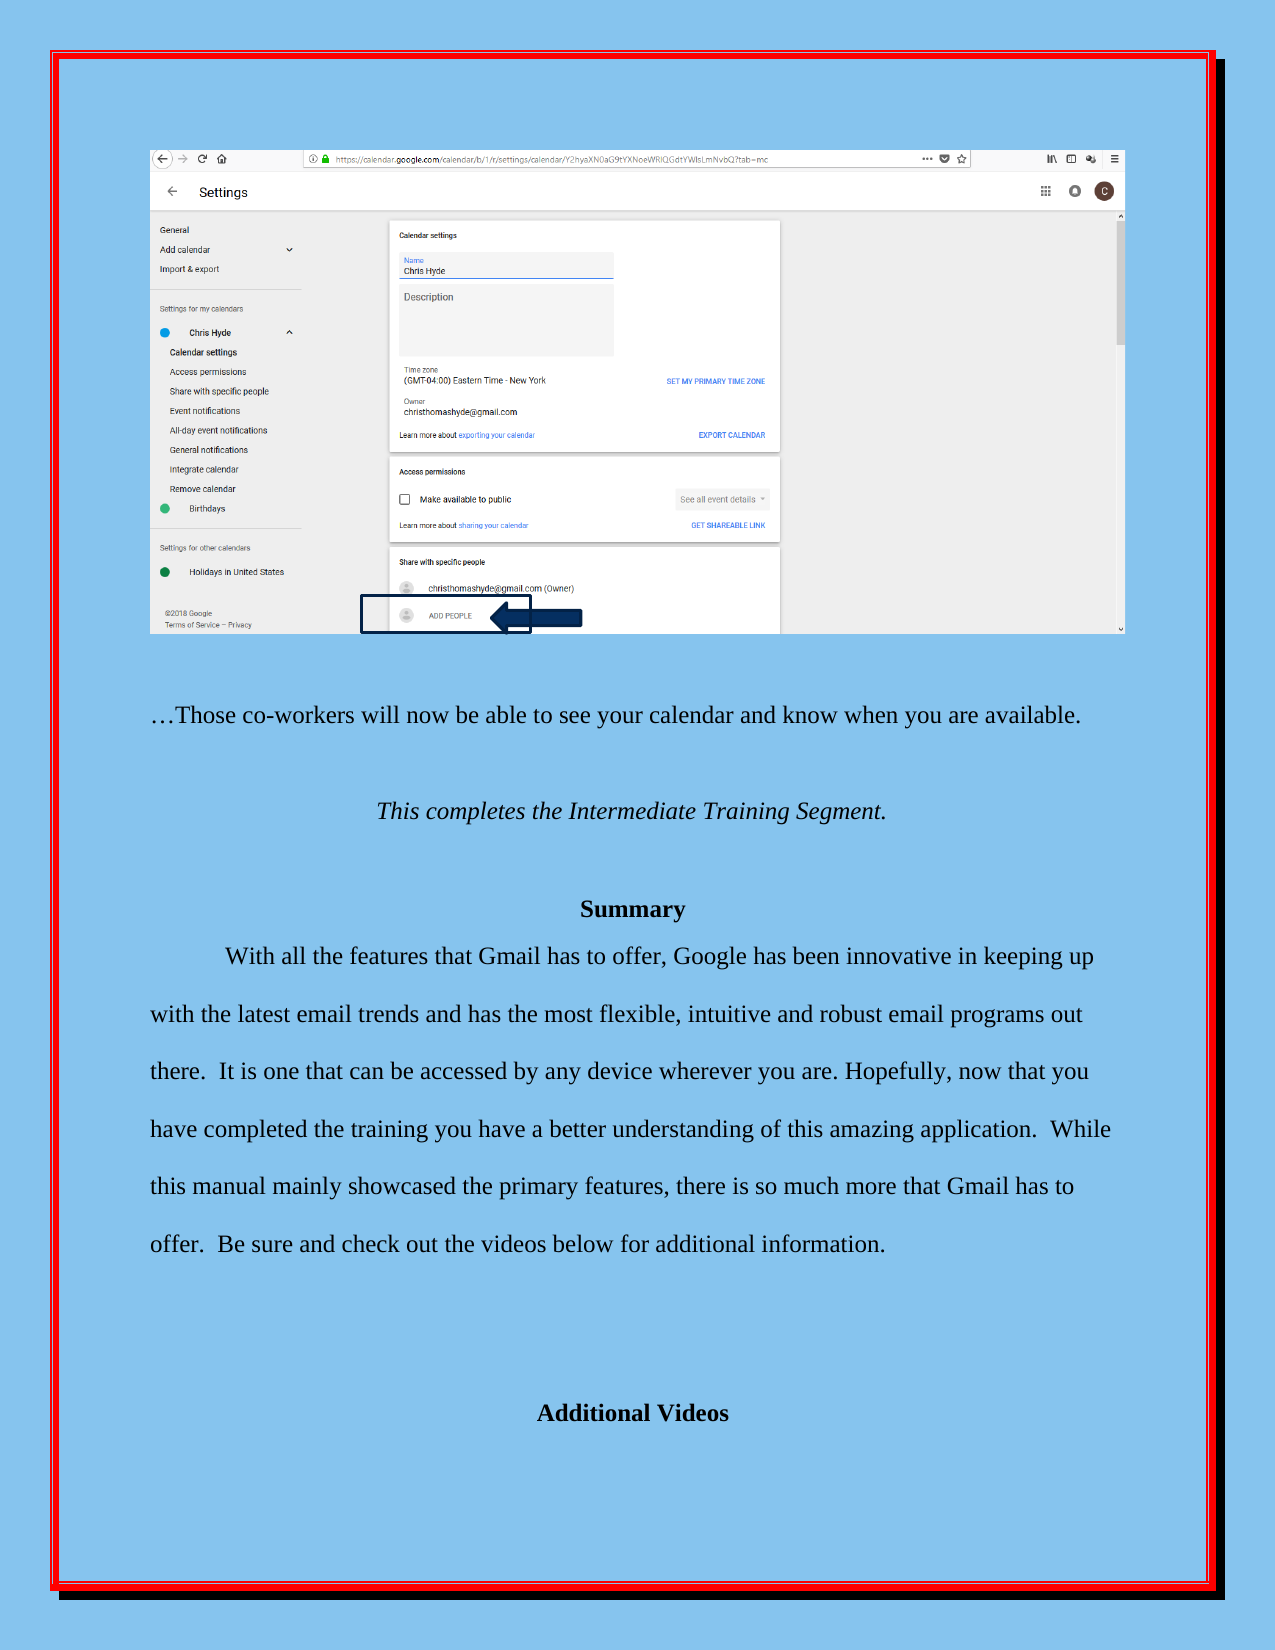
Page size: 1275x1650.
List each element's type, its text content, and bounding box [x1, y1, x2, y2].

text Additional Videos [150, 1398, 1116, 1427]
picture [363, 597, 529, 631]
text This completes the Intermediate Training Segment. [150, 796, 1116, 824]
picture [150, 150, 1125, 634]
text Summary [150, 894, 1116, 922]
text With all the features that Gmail has to offer, Google has been innovative in keeping up with the latest email trends and has the most flexible, intuitive and robust email programs out there. It is one that can be accessed by any device wherever you are. Hopefully, now that you have completed the training you have a better understanding of this amazing application. While this manual mainly showcased the primary features, there is so much more that Gmail has to offer. Be sure and check out the videos below for additional information. [150, 941, 1116, 1258]
text …Those co-workers will now be able to see your calendar and know when you are available. [150, 700, 1116, 729]
